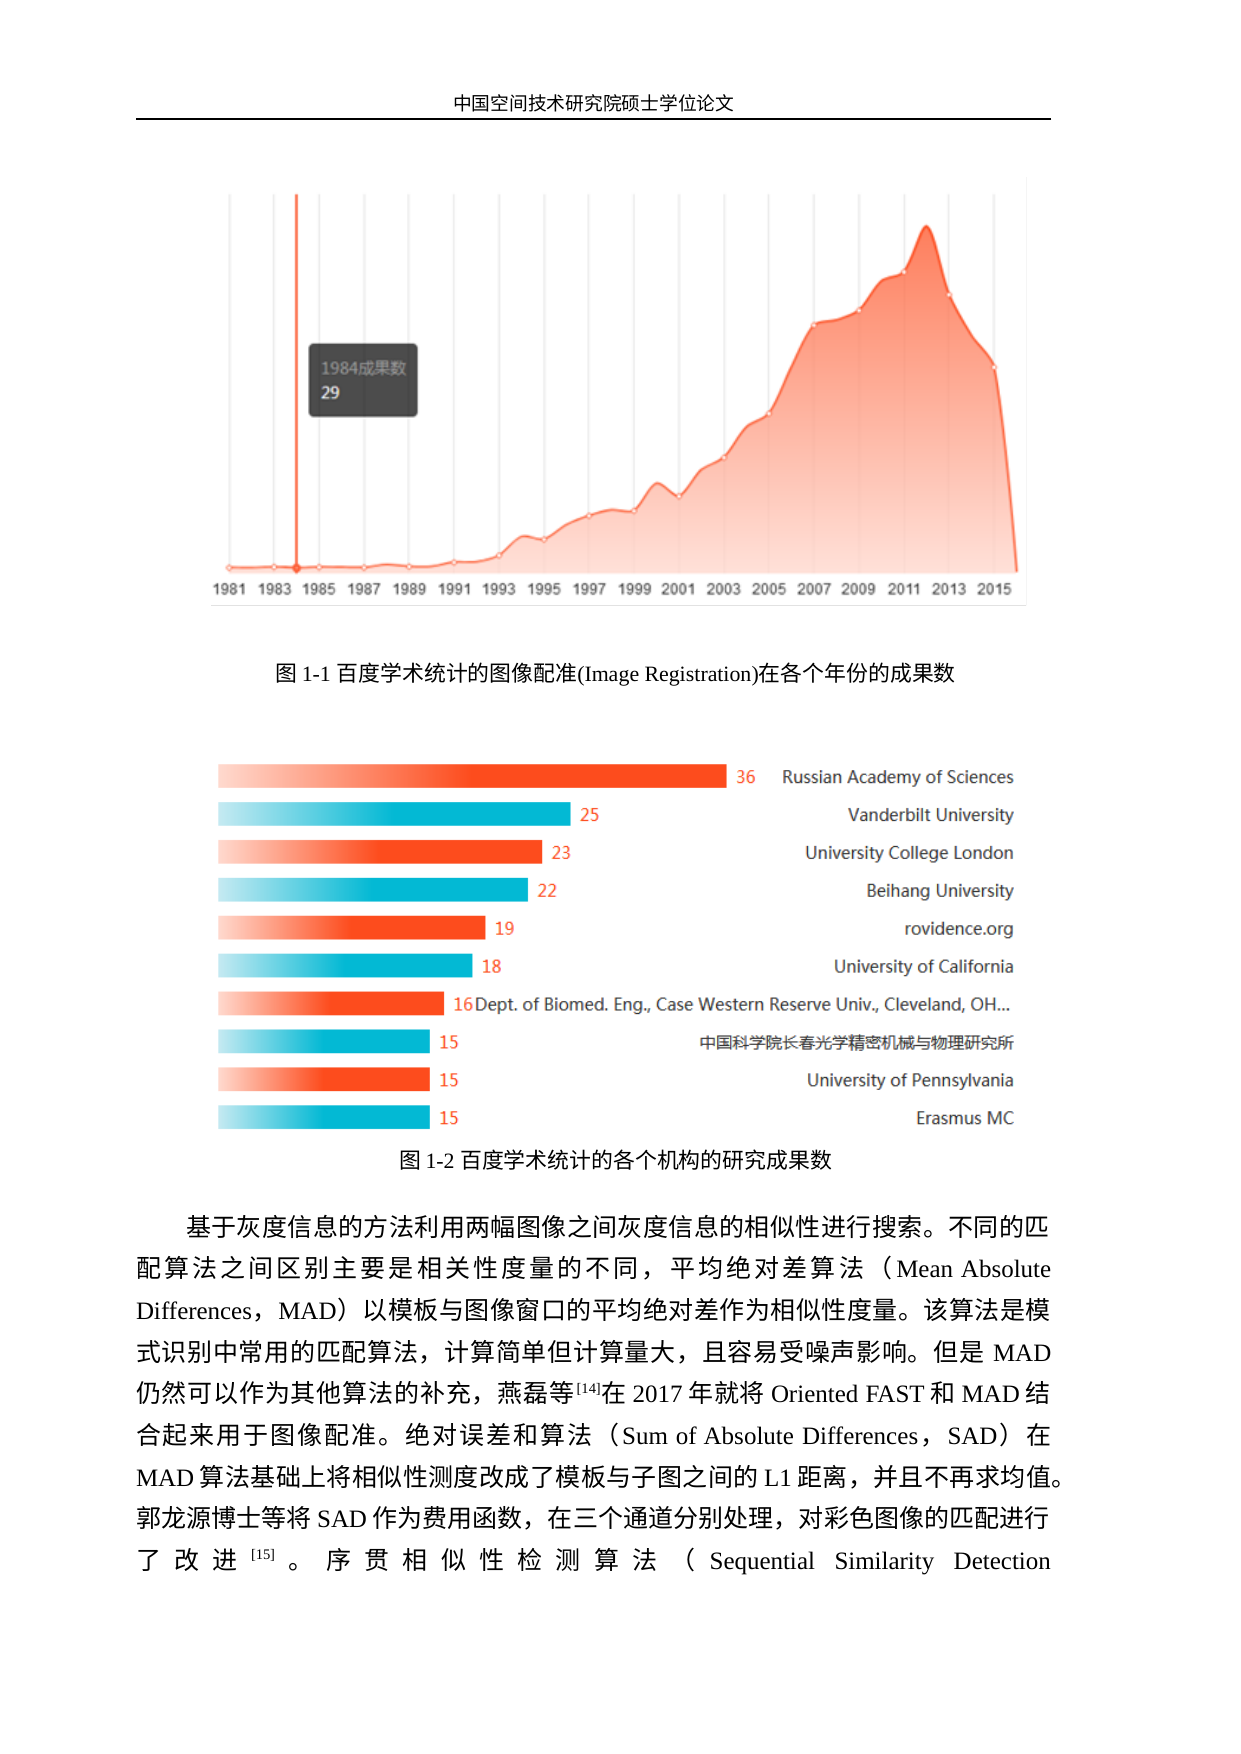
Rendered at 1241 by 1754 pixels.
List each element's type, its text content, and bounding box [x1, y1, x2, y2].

picture [216, 757, 1021, 1135]
subtitle 图1-1 百度学术统计的图像配准(Image Registration)在各个年份的成果数 [136, 661, 1051, 686]
subtitle 图1-2 百度学术统计的各个机构的研究成果数 [136, 1149, 1051, 1174]
picture [211, 177, 1027, 607]
